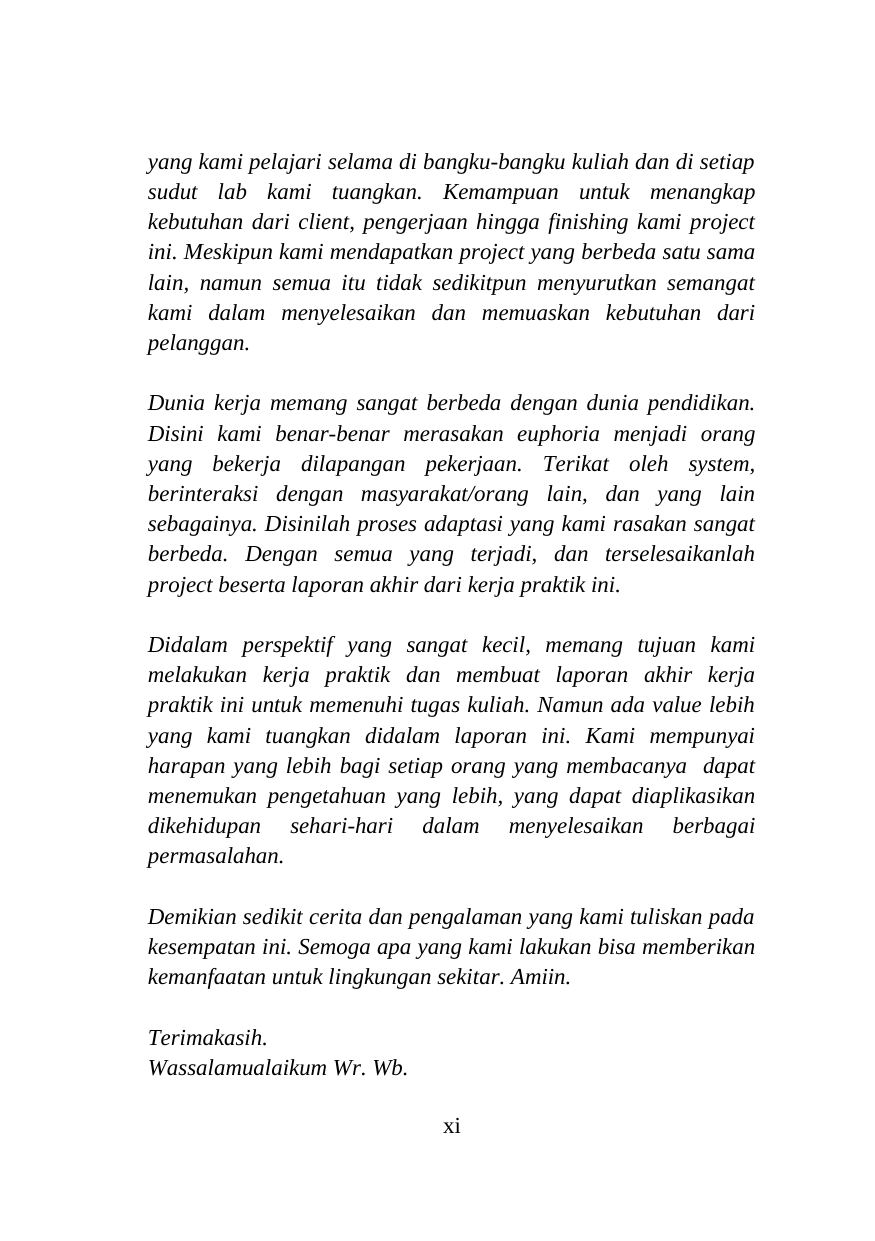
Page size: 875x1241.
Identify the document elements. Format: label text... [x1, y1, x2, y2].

text Didalam perspektif yang sangat kecil, memang tujuan kami melakukan kerja praktik dan membuat laporan akhir kerja praktik ini untuk memenuhi tugas kuliah. Namun ada value lebih yang kami tuangkan didalam laporan ini. Kami mempunyai harapan yang lebih bagi setiap orang yang membacanya dapat menemukan pengetahuan yang lebih, yang dapat diaplikasikan dikehidupan sehari-hari dalam menyelesaikan berbagai permasalahan. [148, 631, 756, 869]
text Dunia kerja memang sangat berbeda dengan dunia pendidikan. Disini kami benar-benar merasakan euphoria menjadi orang yang bekerja dilapangan pekerjaan. Terikat oleh system, berinteraksi dengan masyarakat/orang lain, dan yang lain sebagainya. Disinilah proses adaptasi yang kami rasakan sangat berbeda. Dengan semua yang terjadi, dan terselesaikanlah project beserta laporan akhir dari kerja praktik ini. [148, 389, 756, 597]
text Demikian sedikit cerita dan pengalaman yang kami tuliskan pada kesempatan ini. Semoga apa yang kami lakukan bisa memberikan kemanfaatan untuk lingkungan sekitar. Amiin. [148, 903, 756, 990]
text Terimakasih. [148, 1024, 756, 1050]
text Wassalamualaikum Wr. Wb. [148, 1054, 756, 1080]
